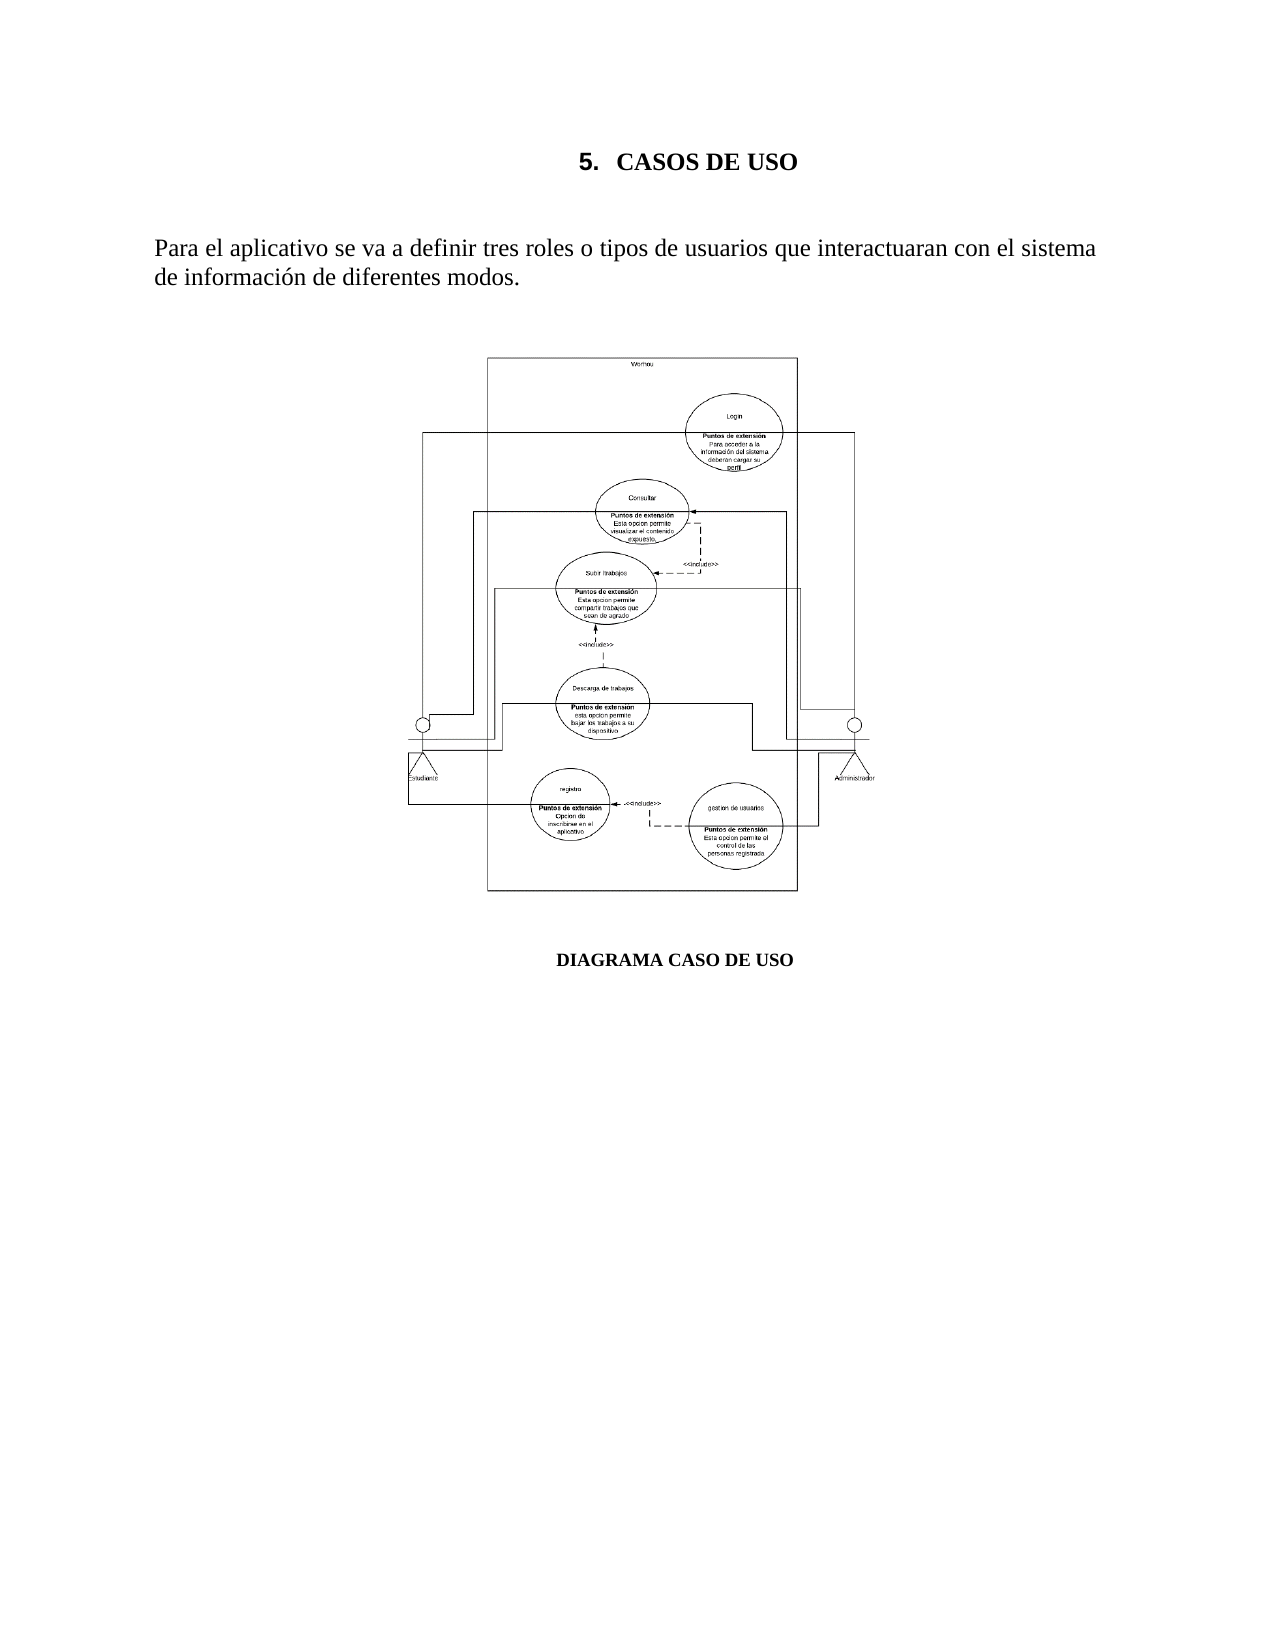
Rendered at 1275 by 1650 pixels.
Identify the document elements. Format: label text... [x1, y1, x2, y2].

text DIAGRAMA CASO DE USO [252, 948, 1098, 970]
text Para el aplicativo se va a definir tres roles o tipos de usuarios que interactuaran con el sistema de información de diferentes modos. [154, 233, 1097, 291]
picture [365, 343, 912, 905]
subtitle CASOS DE USO [578, 147, 1123, 176]
